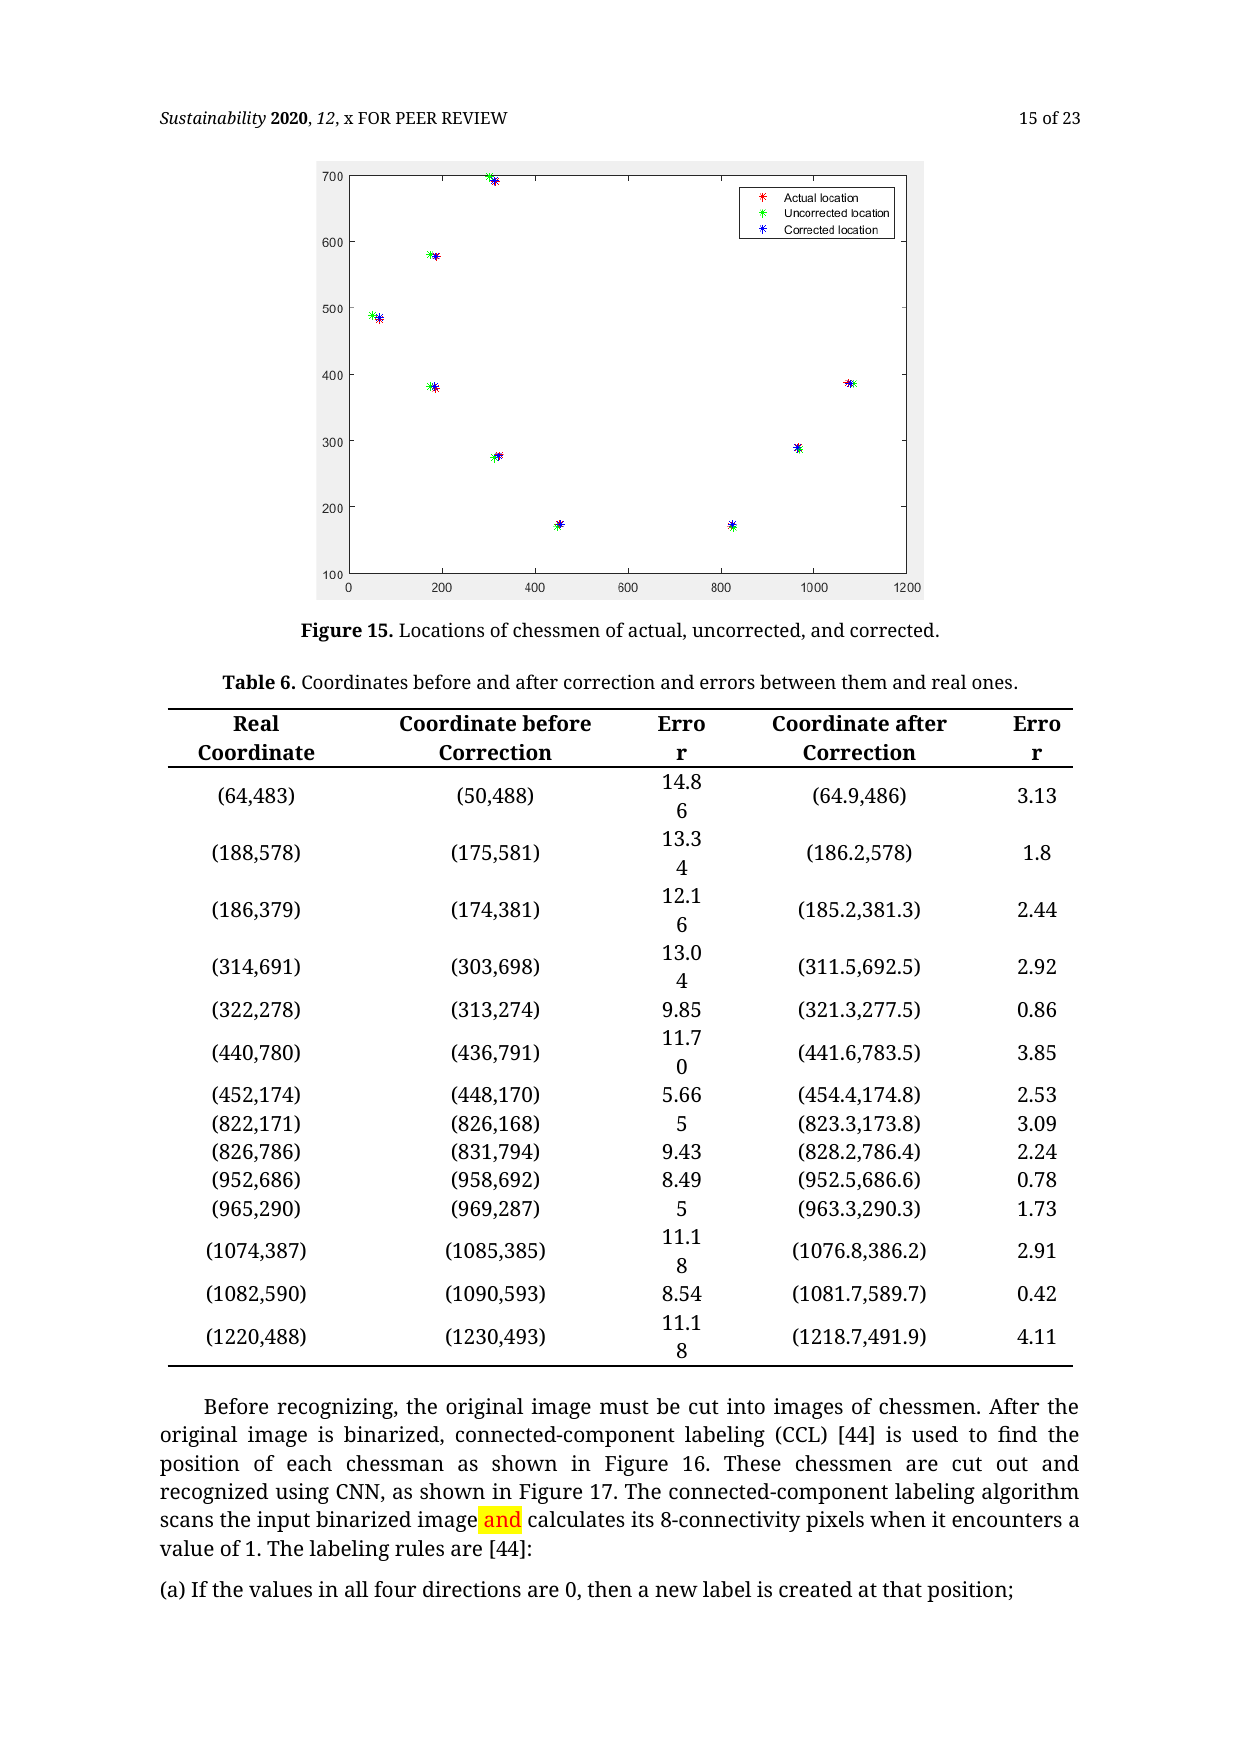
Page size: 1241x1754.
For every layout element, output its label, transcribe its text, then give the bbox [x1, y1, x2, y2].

table_cell (822,171) [168, 1109, 344, 1137]
table_cell (454.4,174.8) [717, 1080, 1001, 1109]
table_header Coordinate after Correction [717, 710, 1001, 766]
table_cell (186,379) [168, 881, 344, 938]
table_cell (188,578) [168, 824, 344, 881]
table_cell (185.2,381.3) [717, 881, 1001, 938]
text Figure 15. Locations of chessmen of actual, uncorrected, and corrected. [204, 616, 1036, 643]
table_cell (313,274) [345, 995, 646, 1023]
table_cell 13.34 [646, 824, 717, 881]
table_cell 1.8 [1001, 824, 1072, 881]
table_cell 4.11 [1001, 1308, 1072, 1365]
table_cell 1.73 [1001, 1194, 1072, 1222]
table_cell (436,791) [345, 1024, 646, 1080]
table_cell (1090,593) [345, 1279, 646, 1308]
text (a) If the values in all four directions are 0, then a new label is created at that position; [159, 1575, 1081, 1603]
table_cell 2.53 [1001, 1080, 1072, 1109]
table_cell (452,174) [168, 1080, 344, 1109]
table_cell (1076.8,386.2) [717, 1223, 1001, 1279]
table_cell (303,698) [345, 938, 646, 995]
table_cell 9.85 [646, 995, 717, 1023]
table_cell 3.13 [1001, 768, 1072, 824]
table_cell 2.44 [1001, 881, 1072, 938]
table_cell (828.2,786.4) [717, 1137, 1001, 1166]
table_cell (952.5,686.6) [717, 1166, 1001, 1194]
table_cell (952,686) [168, 1166, 344, 1194]
table_cell 8.49 [646, 1166, 717, 1194]
table_cell 2.24 [1001, 1137, 1072, 1166]
table_cell (64,483) [168, 768, 344, 824]
table_cell (322,278) [168, 995, 344, 1023]
table_header Error [1001, 710, 1072, 766]
table_cell (1230,493) [345, 1308, 646, 1365]
table_cell (186.2,578) [717, 824, 1001, 881]
table_cell (441.6,783.5) [717, 1024, 1001, 1080]
table_cell 13.04 [646, 938, 717, 995]
table_cell (64.9,486) [717, 768, 1001, 824]
table_cell (826,786) [168, 1137, 344, 1166]
table_cell (1218.7,491.9) [717, 1308, 1001, 1365]
table_cell (1082,590) [168, 1279, 344, 1308]
table_cell (174,381) [345, 881, 646, 938]
table_cell 0.86 [1001, 995, 1072, 1023]
text Table 6. Coordinates before and after correction and errors between them and real ones. [204, 668, 1036, 695]
table_cell (823.3,173.8) [717, 1109, 1001, 1137]
table_cell (448,170) [345, 1080, 646, 1109]
table_cell 5 [646, 1109, 717, 1137]
table_cell 11.70 [646, 1024, 717, 1080]
table_cell (958,692) [345, 1166, 646, 1194]
table_header Real Coordinate [168, 710, 344, 766]
text Before recognizing, the original image must be cut into images of chessmen. After the original image is binarized, connected-component labeling (CCL) [44] is used to find the position of each chessman as shown in Figure 16. These chessmen are cut out and recognized using CNN, as shown in Figure 17. The connected-component labeling algorithm scans the input binarized image and calculates its 8-connectivity pixels when it encounters a value of 1. The labeling rules are [44]: [159, 1392, 1081, 1562]
table_header Error [646, 710, 717, 766]
table_cell (311.5,692.5) [717, 938, 1001, 995]
table_cell 0.78 [1001, 1166, 1072, 1194]
table_cell (969,287) [345, 1194, 646, 1222]
table_cell 0.42 [1001, 1279, 1072, 1308]
table_cell (440,780) [168, 1024, 344, 1080]
table_cell (321.3,277.5) [717, 995, 1001, 1023]
table_cell (1220,488) [168, 1308, 344, 1365]
table_cell 11.18 [646, 1223, 717, 1279]
table_header Coordinate before Correction [345, 710, 646, 766]
table_cell 5 [646, 1194, 717, 1222]
table_cell (175,581) [345, 824, 646, 881]
table_cell (831,794) [345, 1137, 646, 1166]
table_cell 3.09 [1001, 1109, 1072, 1137]
table_cell 3.85 [1001, 1024, 1072, 1080]
table_cell 5.66 [646, 1080, 717, 1109]
table_cell 11.18 [646, 1308, 717, 1365]
table_cell (314,691) [168, 938, 344, 995]
table_cell 2.91 [1001, 1223, 1072, 1279]
table_cell 2.92 [1001, 938, 1072, 995]
table_cell 8.54 [646, 1279, 717, 1308]
picture [316, 161, 924, 600]
table_cell (50,488) [345, 768, 646, 824]
table_cell (963.3,290.3) [717, 1194, 1001, 1222]
table_cell (1074,387) [168, 1223, 344, 1279]
table_cell 9.43 [646, 1137, 717, 1166]
table_cell (965,290) [168, 1194, 344, 1222]
table_cell (1085,385) [345, 1223, 646, 1279]
table_cell 12.16 [646, 881, 717, 938]
table_cell (1081.7,589.7) [717, 1279, 1001, 1308]
table_cell (826,168) [345, 1109, 646, 1137]
table_cell 14.86 [646, 768, 717, 824]
